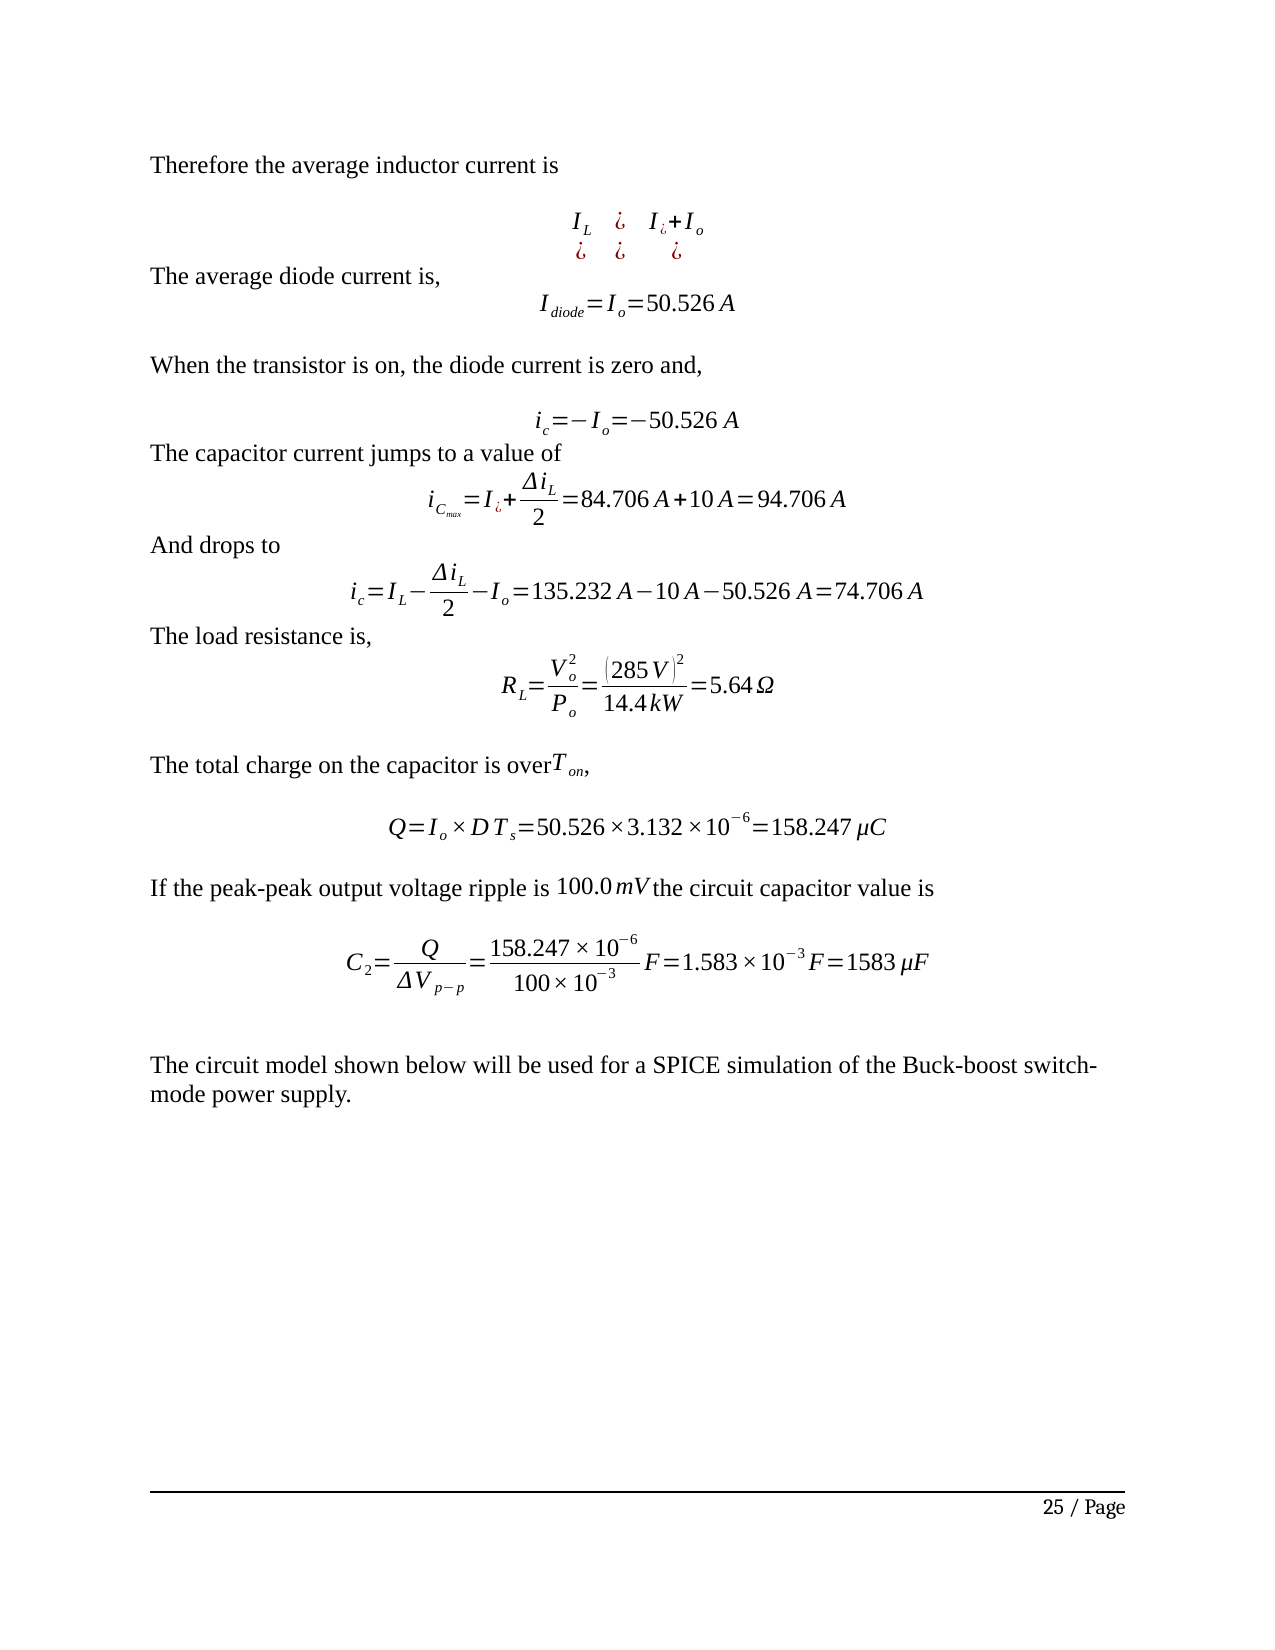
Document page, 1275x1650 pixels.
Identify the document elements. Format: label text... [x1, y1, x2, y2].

text The circuit model shown below will be used for a SPICE simulation of the Buck-boost switch-mode power supply. [150, 1050, 1125, 1108]
text If the peak-peak output voltage ripple is the circuit capacitor value is [150, 873, 1125, 901]
text Therefore the average inductor current is [150, 150, 1125, 179]
text The average diode current is, [150, 261, 1125, 289]
text The load resistance is, [150, 621, 1125, 650]
text The total charge on the capacitor is over, [150, 749, 1125, 780]
text The capacitor current jumps to a value of [150, 438, 1125, 467]
text And drops to [150, 530, 1125, 559]
text When the transistor is on, the diode current is zero and, [150, 350, 1125, 378]
